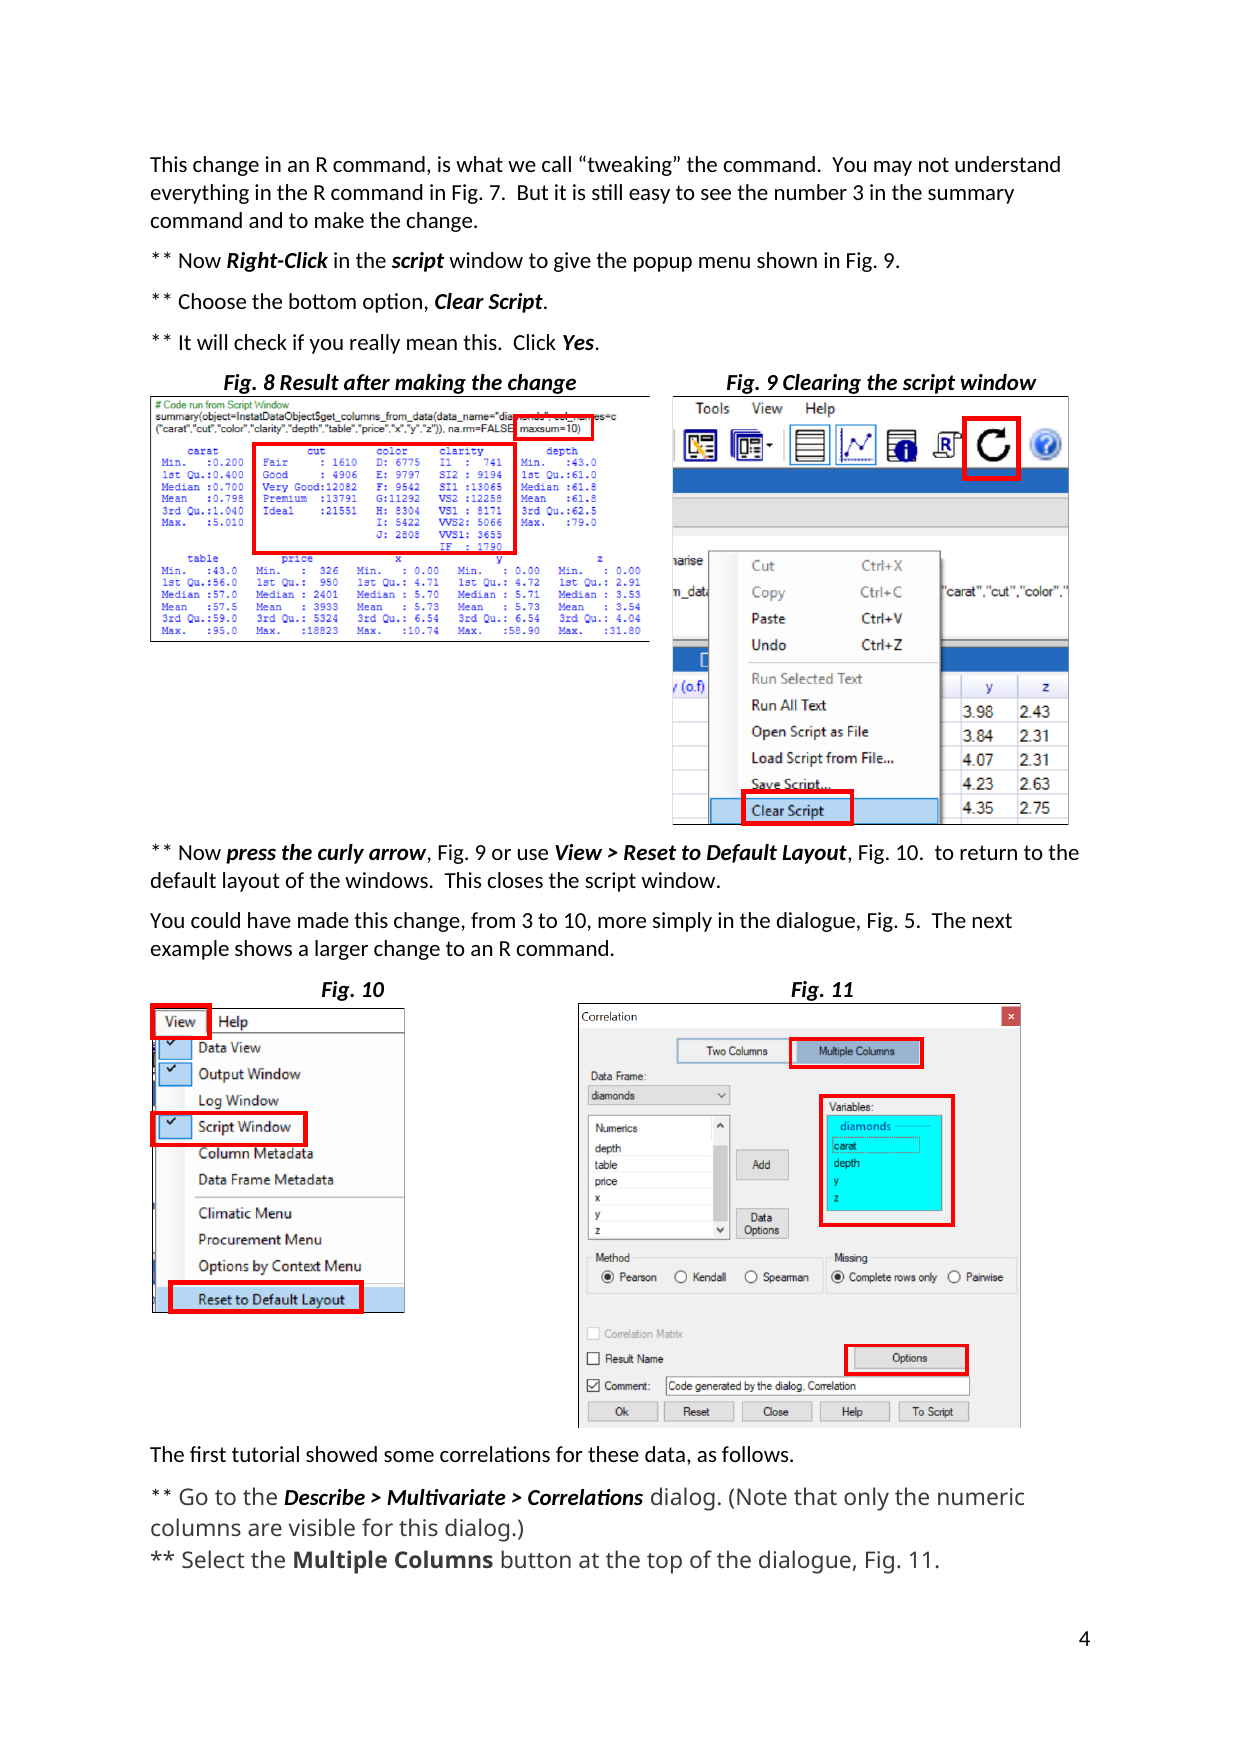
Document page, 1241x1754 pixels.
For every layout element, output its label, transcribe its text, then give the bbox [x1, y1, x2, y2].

text This change in an R command, is what we call “tweaking” the command. You may not understand everything in the R command in Fig. 7. But it is still easy to see the number 3 in the summary command and to make the change. [150, 150, 1090, 234]
table_header Fig. 11 [566, 975, 1078, 1003]
text ** Select the Multiple Columns button at the top of the dialogue, Fig. 11. [150, 1543, 1090, 1575]
text ** Go to the Describe > Multivariate > Correlations dialog. (Note that only the numeric columns are visible for this dialog.) [150, 1481, 1090, 1543]
text ** Now press the curly arrow, Fig. 9 or use View > Reset to Default Layout, Fig. 10. to return to the default layout of the windows. This closes the script window. [150, 838, 1090, 894]
table_cell [139, 396, 661, 838]
table_header Fig. 10 [139, 975, 566, 1003]
text ** It will check if you really mean this. Click Yes. [150, 328, 1090, 356]
table_header Fig. 9 Clearing the script window [661, 368, 1101, 396]
text The first tutorial showed some correlations for these data, as follows. [150, 1441, 1090, 1468]
table_header Fig. 8 Result after making the change [139, 368, 661, 396]
text ** Now Right-Click in the script window to give the popup menu shown in Fig. 9. [150, 247, 1090, 274]
table_cell [139, 1003, 566, 1441]
text ** Choose the bottom option, Clear Script. [150, 287, 1090, 315]
table_cell [566, 1003, 1078, 1441]
table_cell [661, 396, 1101, 838]
text You could have made this change, from 3 to 10, more simply in the dialogue, Fig. 5. The next example shows a larger change to an R command. [150, 906, 1090, 962]
